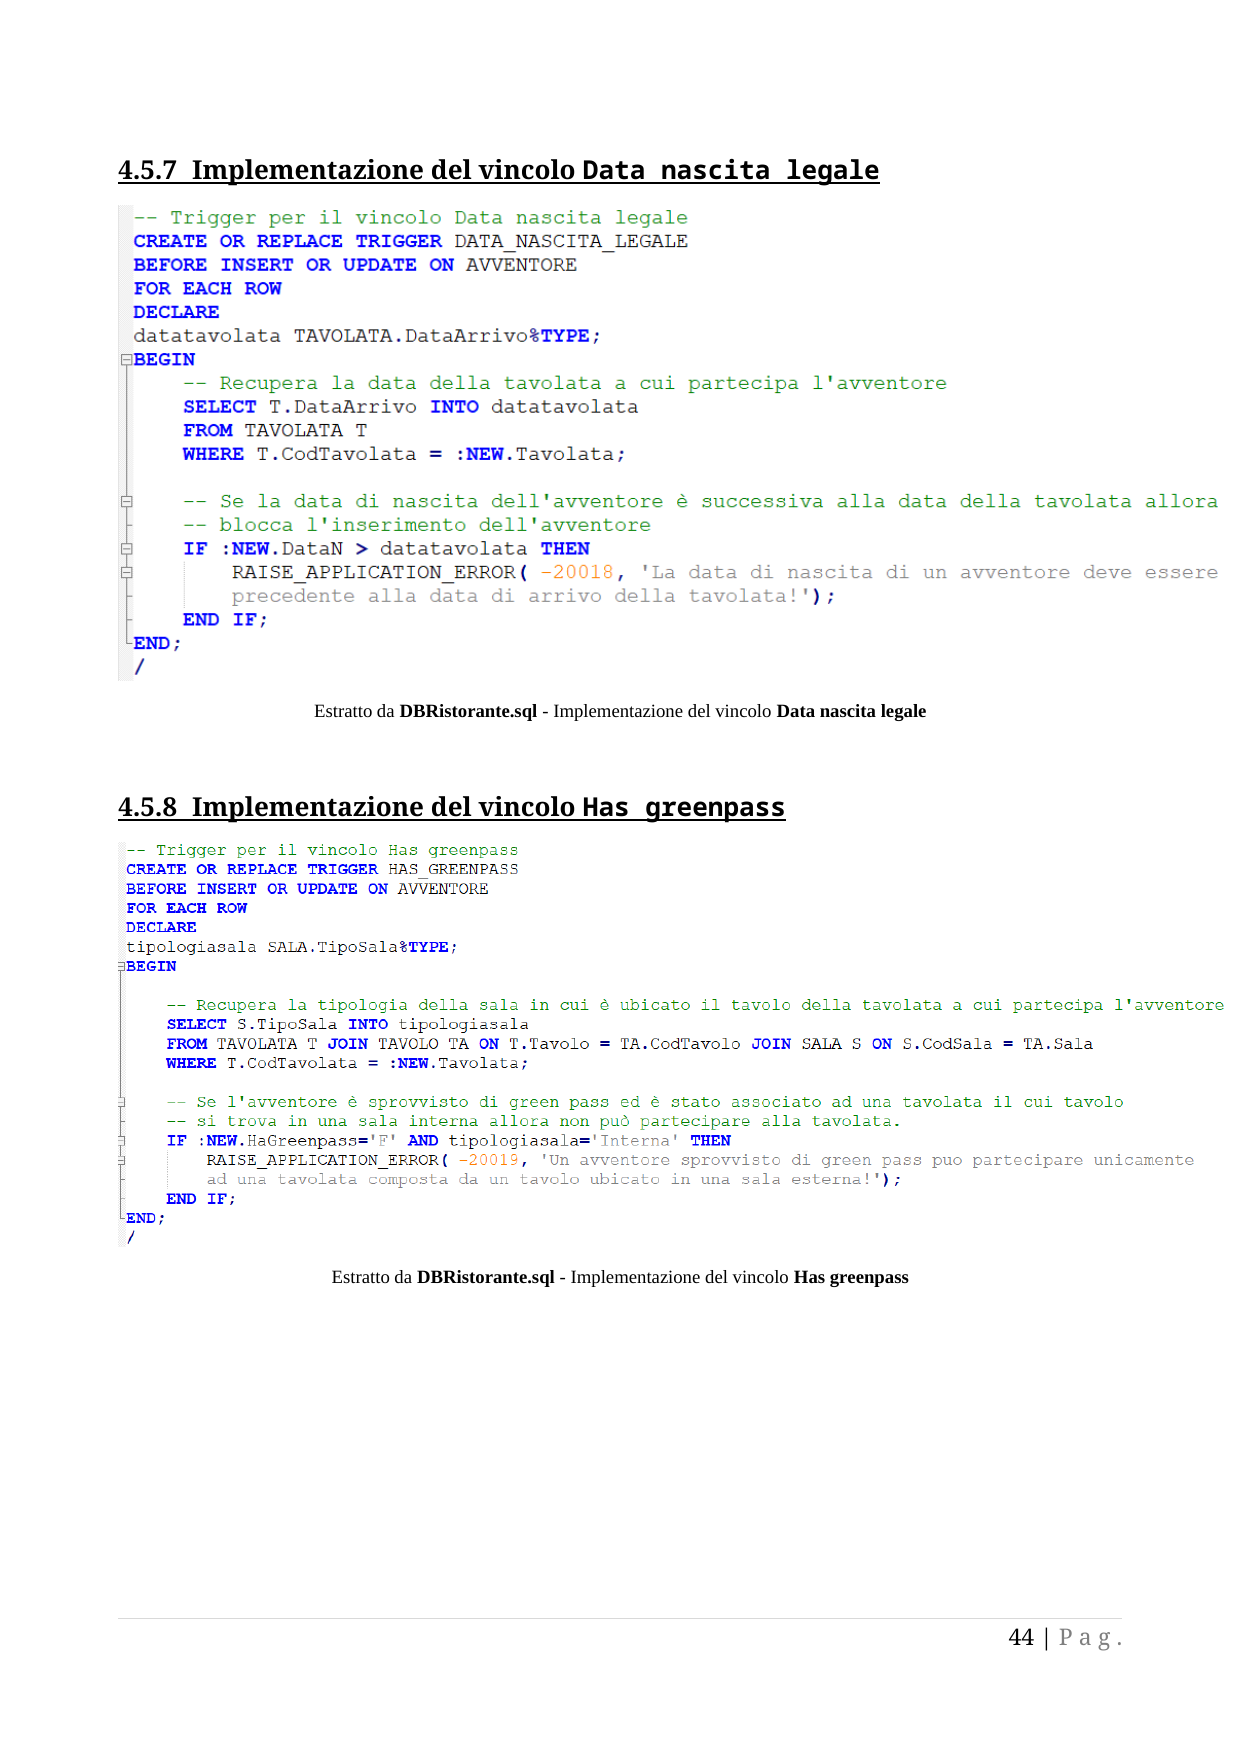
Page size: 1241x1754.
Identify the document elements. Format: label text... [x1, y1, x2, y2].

picture [118, 205, 1227, 681]
text Estratto da DBRistorante.sql - Implementazione del vincolo Has greenpass [118, 1266, 1122, 1287]
text 4.5.7 Implementazione del vincolo Data nascita legale [118, 152, 1122, 187]
text 4.5.8 Implementazione del vincolo Has greenpass [118, 789, 1122, 824]
picture [118, 842, 1231, 1247]
text Estratto da DBRistorante.sql - Implementazione del vincolo Data nascita legale [118, 699, 1122, 721]
